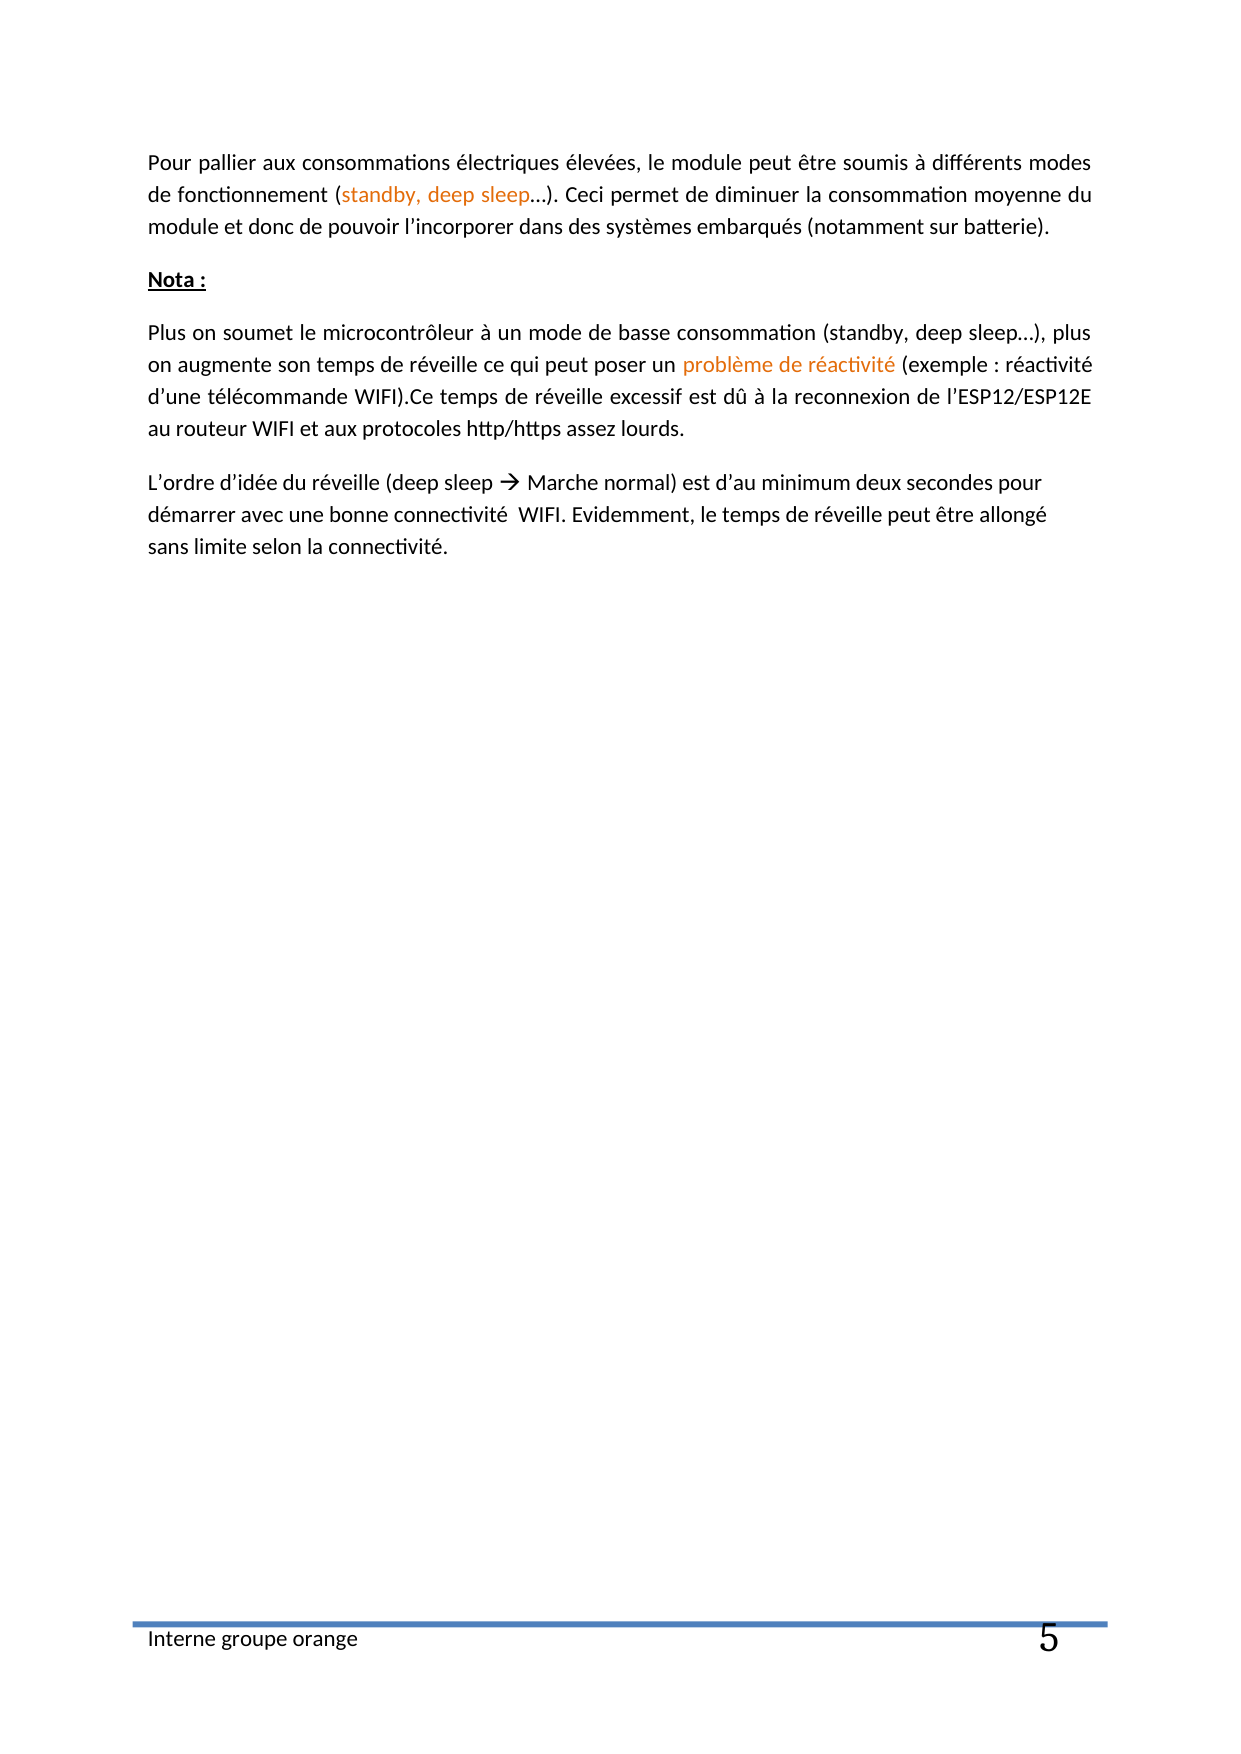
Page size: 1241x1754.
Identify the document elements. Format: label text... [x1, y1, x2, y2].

text Plus on soumet le microcontrôleur à un mode de basse consommation (standby, deep sleep…), plus on augmente son temps de réveille ce qui peut poser un problème de réactivité (exemple : réactivité d’une télécommande WIFI).Ce temps de réveille excessif est dû à la reconnexion de l’ESP12/ESP12E au routeur WIFI et aux protocoles http/https assez lourds. [148, 318, 1093, 443]
text Pour pallier aux consommations électriques élevées, le module peut être soumis à différents modes de fonctionnement (standby, deep sleep…). Ceci permet de diminuer la consommation moyenne du module et donc de pouvoir l’incorporer dans des systèmes embarqués (notamment sur batterie). [148, 148, 1093, 240]
text Nota : [148, 265, 1093, 293]
text L’ordre d’idée du réveille (deep sleep Marche normal) est d’au minimum deux secondes pour démarrer avec une bonne connectivité WIFI. Evidemment, le temps de réveille peut être allongé sans limite selon la connectivité. 2.3) Présentation hardware [148, 468, 1093, 560]
